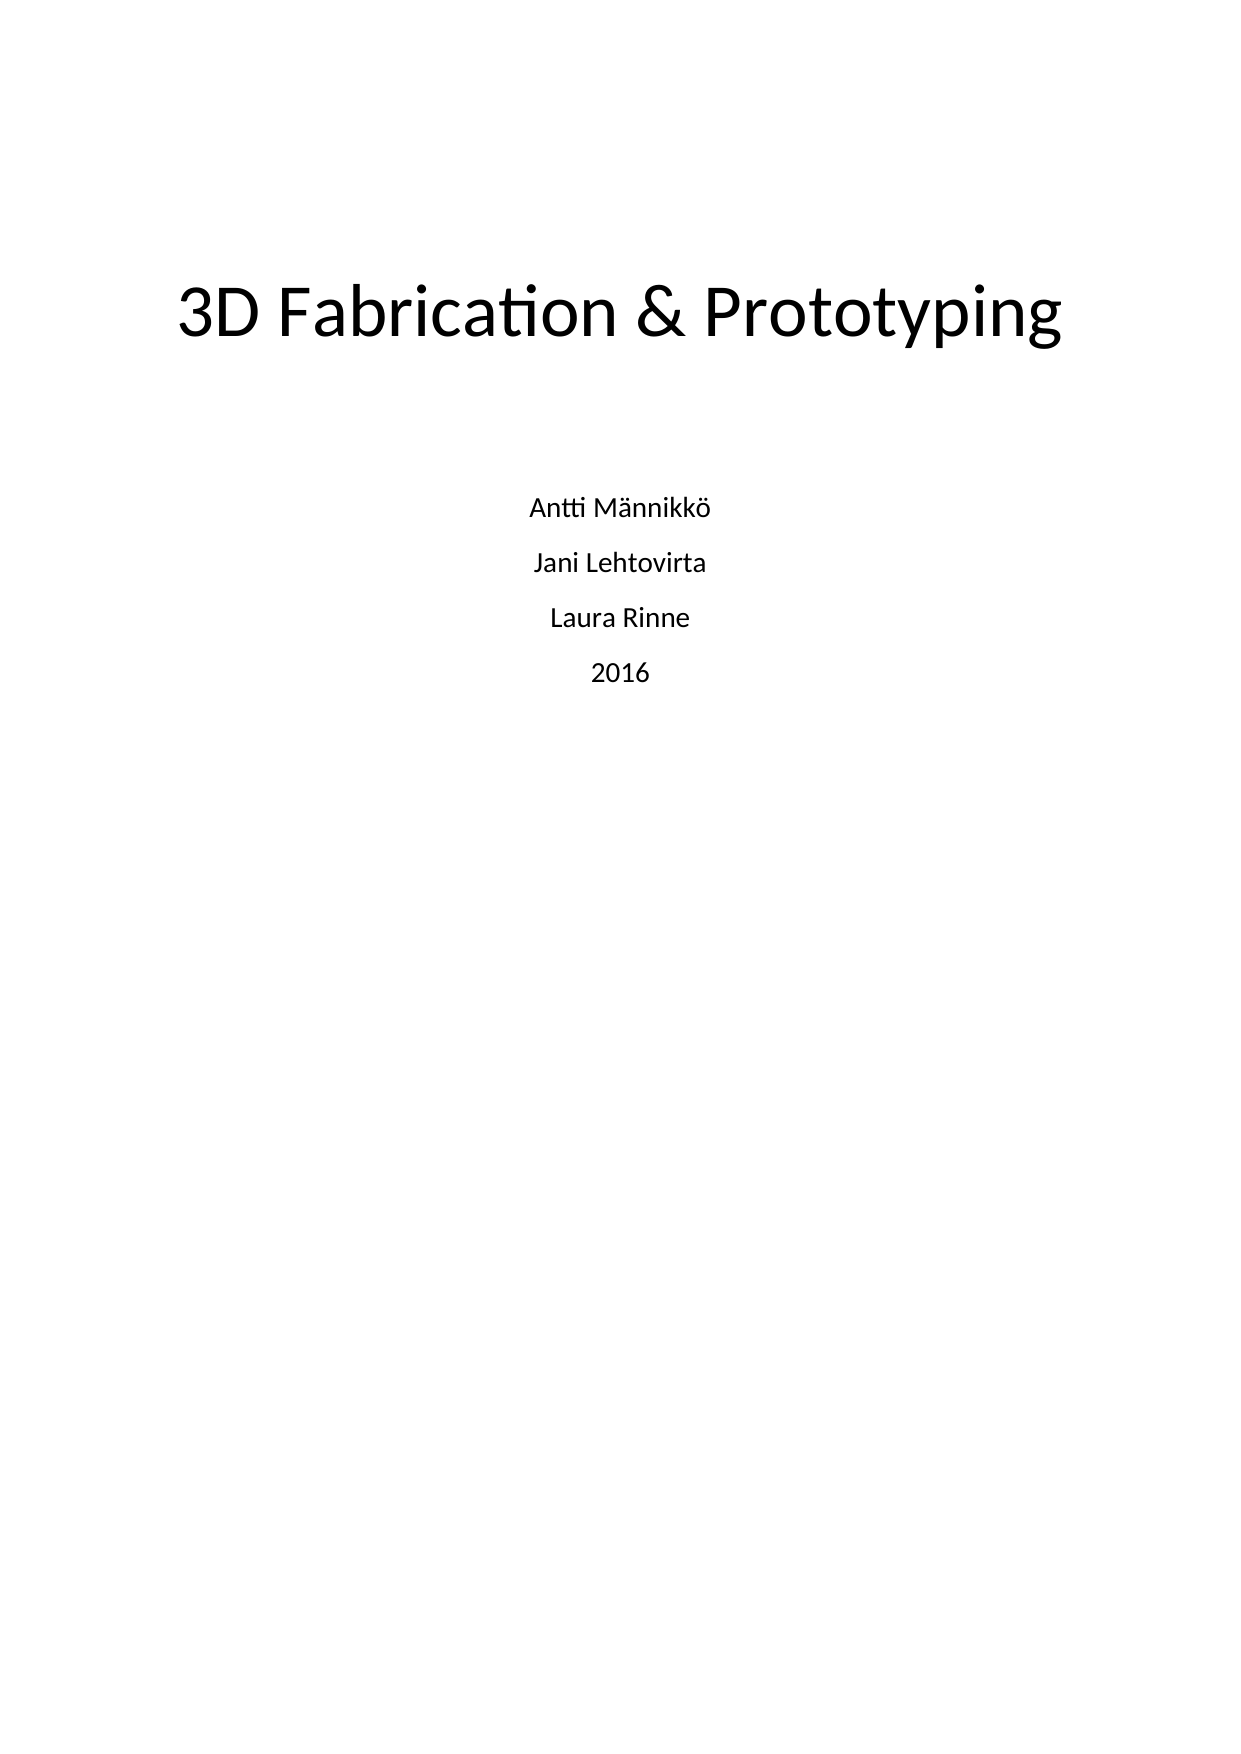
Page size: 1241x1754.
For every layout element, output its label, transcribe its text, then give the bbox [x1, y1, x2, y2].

text Antti Männikkö [118, 489, 1122, 524]
text Jani Lehtovirta [118, 544, 1122, 579]
text 2016 [118, 654, 1122, 690]
text Laura Rinne [118, 599, 1122, 635]
text 3D Fabrication & Prototyping [118, 263, 1122, 355]
